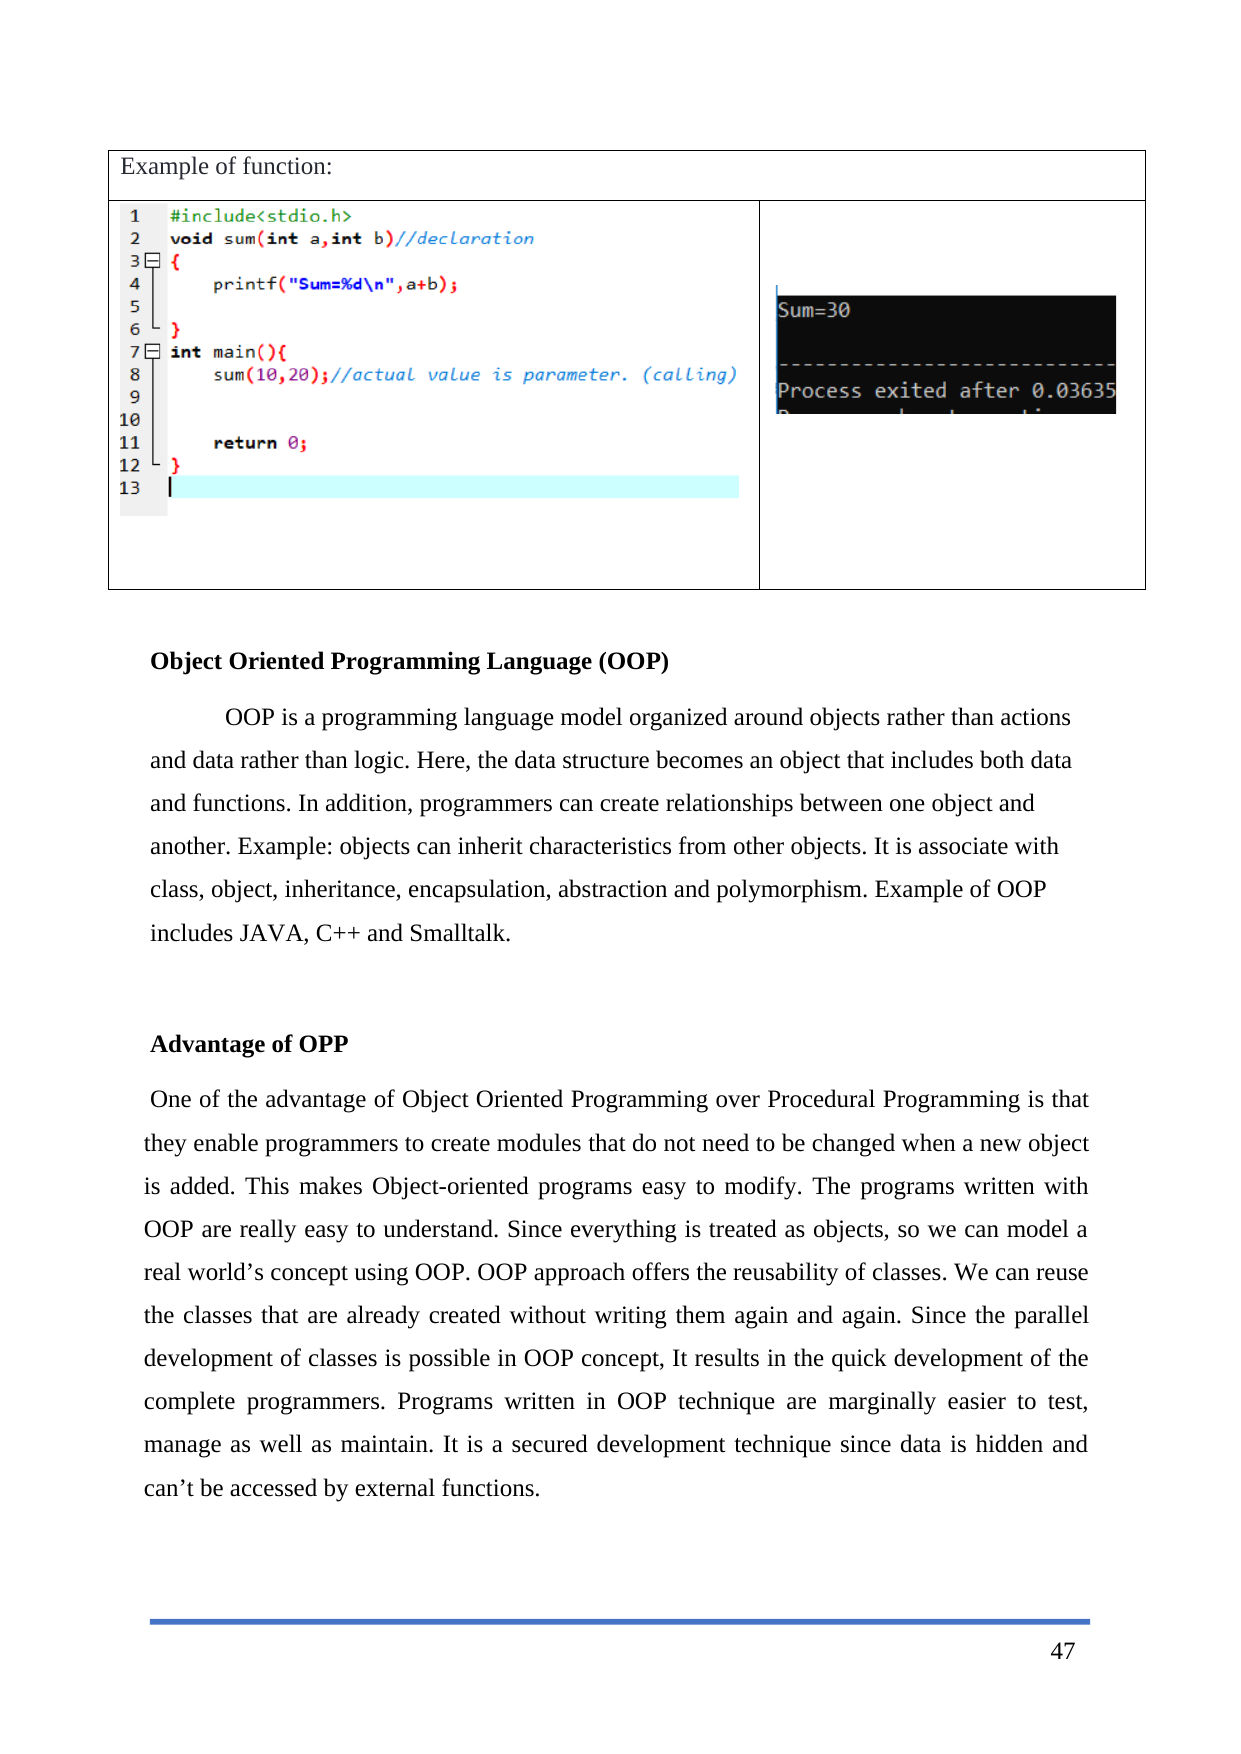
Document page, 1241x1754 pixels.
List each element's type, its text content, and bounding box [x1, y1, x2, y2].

subtitle Advantage of OPP [150, 1029, 1090, 1058]
table_cell [760, 201, 1145, 589]
table_header Example of function: [109, 151, 1145, 200]
picture [775, 285, 1117, 414]
text OOP is a programming language model organized around objects rather than actions and data rather than logic. Here, the data structure becomes an object that includes both data and functions. In addition, programmers can create relationships between one object and another. Example: objects can inherit characteristics from other objects. It is associate with class, object, inheritance, encapsulation, abstraction and polymorphism. Example of OOP includes JAVA, C++ and Smalltalk. [150, 702, 1090, 946]
picture [120, 201, 739, 516]
table_cell [109, 201, 759, 589]
text One of the advantage of Object Oriented Programming over Procedural Programming is that they enable programmers to create modules that do not need to be changed when a new object is added. This makes Object-oriented programs easy to modify. The programs written with OOP are really easy to understand. Since everything is treated as objects, so we can model a real world’s concept using OOP. OOP approach offers the reusability of classes. We can reuse the classes that are already created without writing them again and again. Since the parallel development of classes is possible in OOP concept, It results in the quick development of the complete programmers. Programs written in OOP technique are marginally easier to test, manage as well as maintain. It is a secured development technique since data is hidden and can’t be accessed by external functions. [144, 1084, 1090, 1501]
subtitle Object Oriented Programming Language (OOP) [150, 646, 1090, 675]
